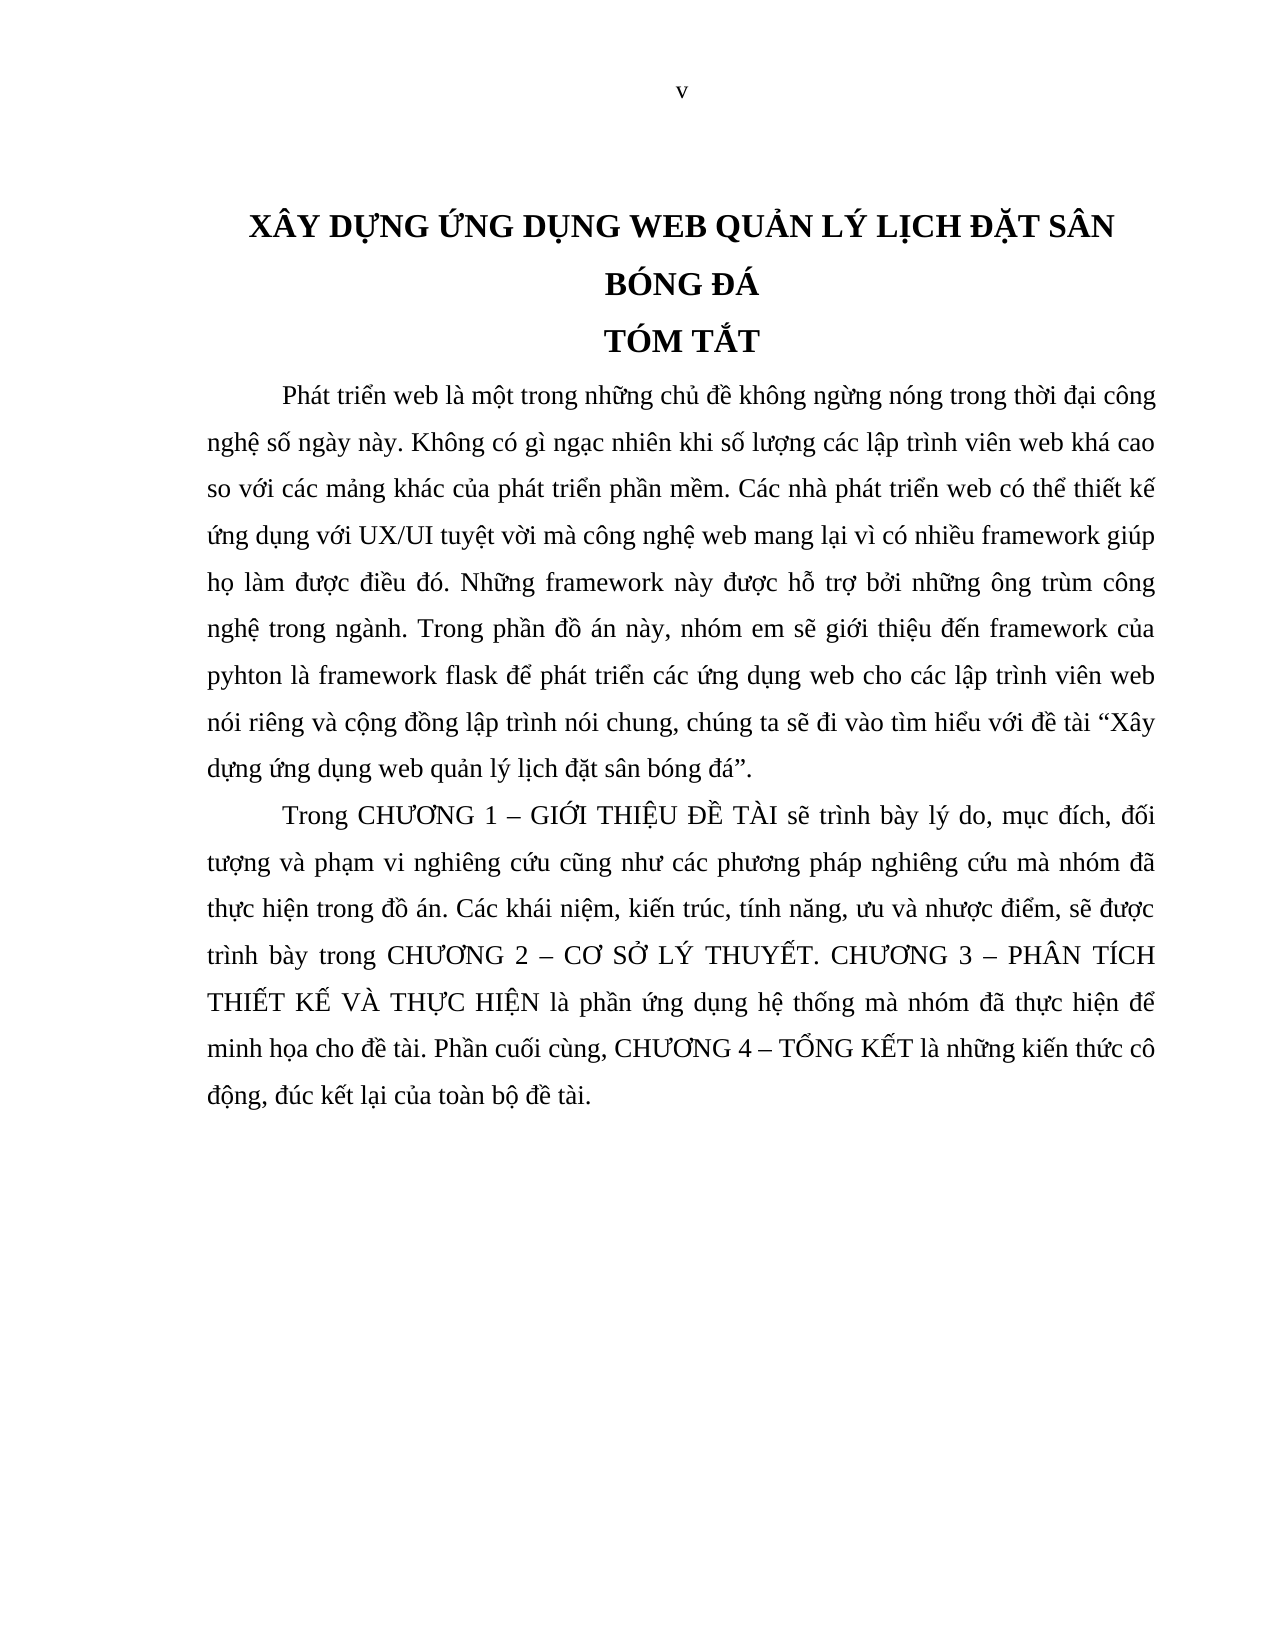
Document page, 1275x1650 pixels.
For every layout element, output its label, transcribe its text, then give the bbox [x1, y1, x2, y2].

text Phát triển web là một trong những chủ đề không ngừng nóng trong thời đại công nghệ số ngày này. Không có gì ngạc nhiên khi số lượng các lập trình viên web khá cao so với các mảng khác của phát triển phần mềm. Các nhà phát triển web có thể thiết kế ứng dụng với UX/UI tuyệt vời mà công nghệ web mang lại vì có nhiều framework giúp họ làm được điều đó. Những framework này được hỗ trợ bởi những ông trùm công nghệ trong ngành. Trong phần đồ án này, nhóm em sẽ giới thiệu đến framework của pyhton là framework flask để phát triển các ứng dụng web cho các lập trình viên web nói riêng và cộng đồng lập trình nói chung, chúng ta sẽ đi vào tìm hiểu với đề tài “Xây dựng ứng dụng web quản lý lịch đặt sân bóng đá”. [207, 379, 1157, 784]
text Trong CHƯƠNG 1 – GIỚI THIỆU ĐỀ TÀI sẽ trình bày lý do, mục đích, đối tượng và phạm vi nghiêng cứu cũng như các phương pháp nghiêng cứu mà nhóm đã thực hiện trong đồ án. Các khái niệm, kiến trúc, tính năng, ưu và nhược điểm, sẽ được trình bày trong CHƯƠNG 2 – CƠ SỞ LÝ THUYẾT. CHƯƠNG 3 – PHÂN TÍCH THIẾT KẾ VÀ THỰC HIỆN là phần ứng dụng hệ thống mà nhóm đã thực hiện để minh họa cho đề tài. Phần cuối cùng, CHƯƠNG 4 – TỔNG KẾT là những kiến thức cô động, đúc kết lại của toàn bộ đề tài. [207, 799, 1157, 1110]
text TÓM TẮT [207, 322, 1157, 360]
text XÂY DỰNG ỨNG DỤNG WEB QUẢN LÝ LỊCH ĐẶT SÂN BÓNG ĐÁ [207, 207, 1157, 303]
